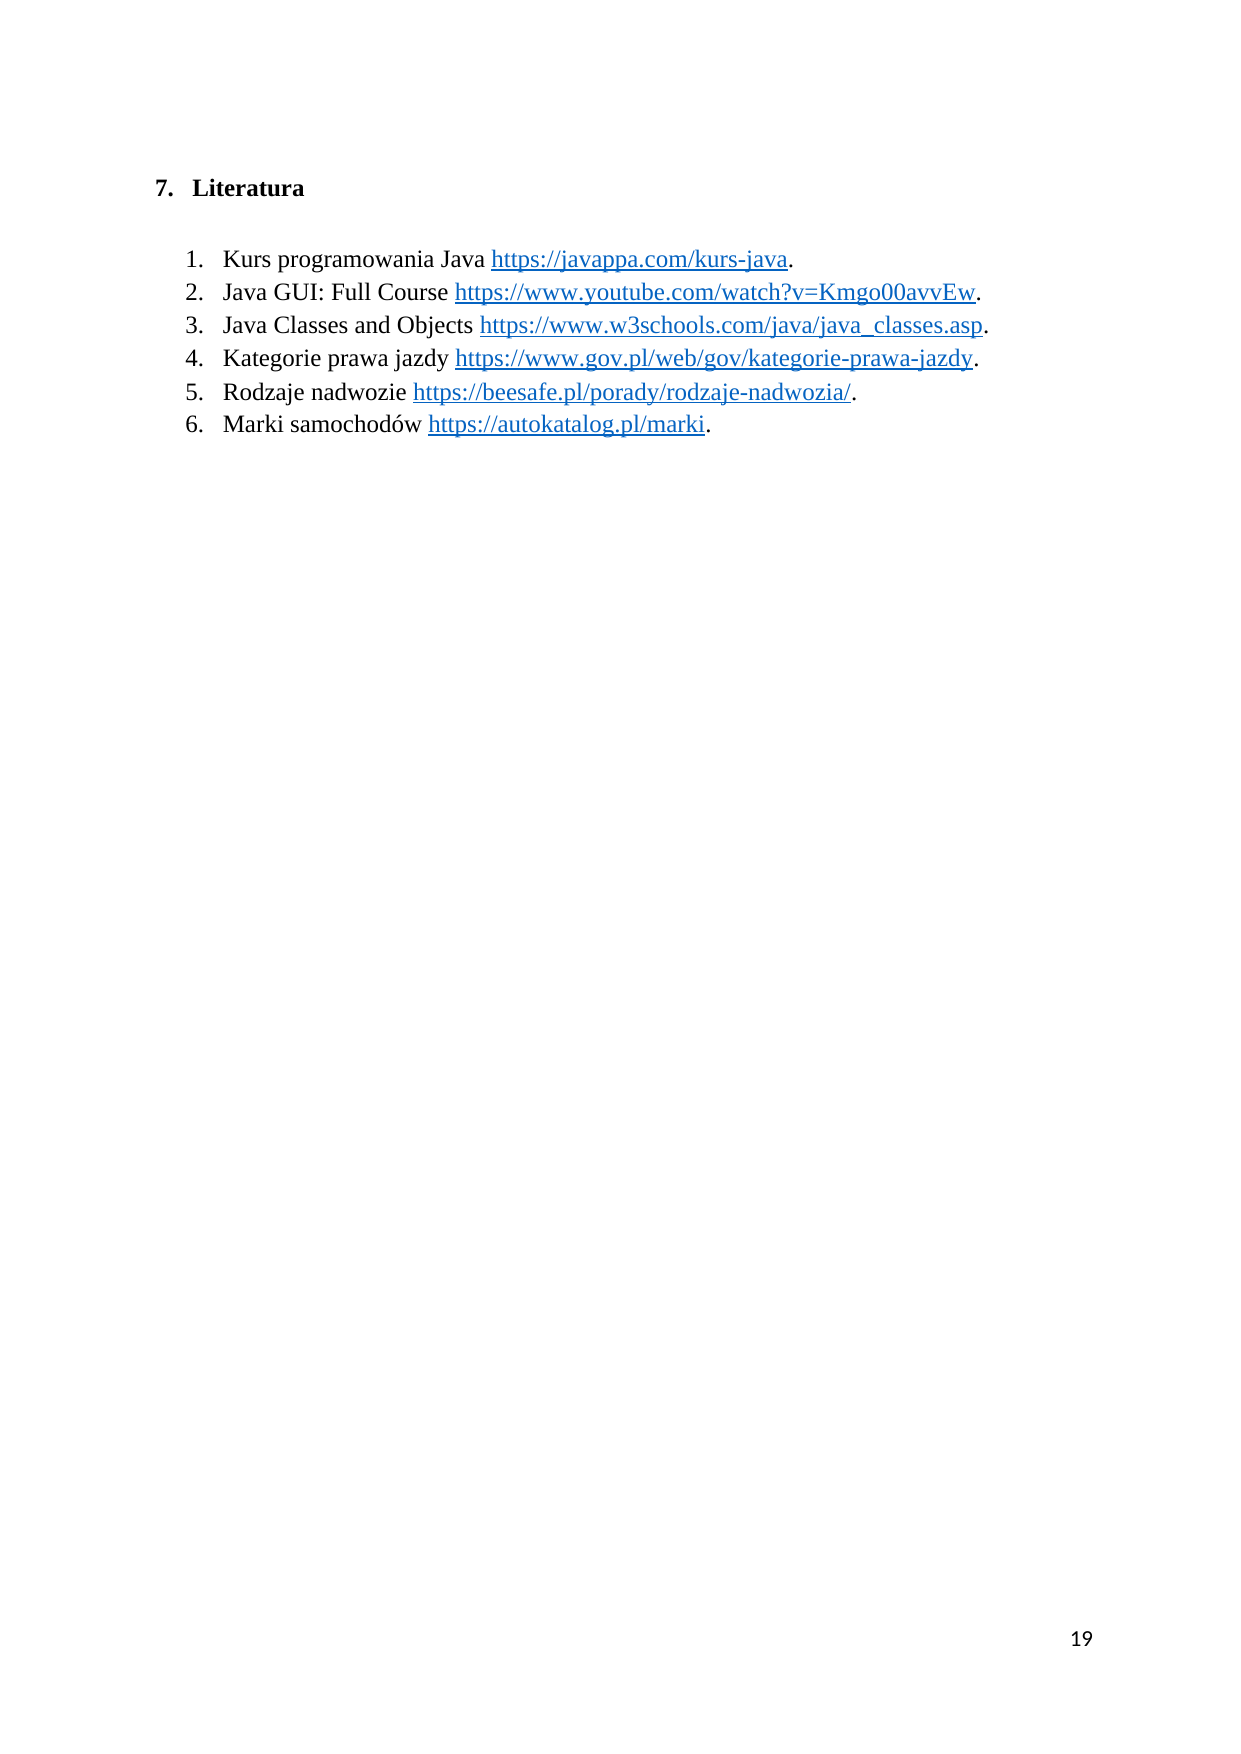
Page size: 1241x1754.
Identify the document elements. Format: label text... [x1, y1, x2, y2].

list Java GUI: Full Course https://www.youtube.com/watch?v=Kmgo00avvEw. [185, 277, 1093, 306]
list Kategorie prawa jazdy https://www.gov.pl/web/gov/kategorie-prawa-jazdy. [185, 343, 1093, 372]
list Java Classes and Objects https://www.w3schools.com/java/java_classes.asp. [185, 311, 1093, 339]
list Literatura [155, 173, 1093, 201]
list Rodzaje nadwozie https://beesafe.pl/porady/rodzaje-nadwozia/. [185, 377, 1093, 405]
list Kurs programowania Java https://javappa.com/kurs-java. [185, 244, 1093, 273]
list Marki samochodów https://autokatalog.pl/marki. [185, 409, 1093, 438]
